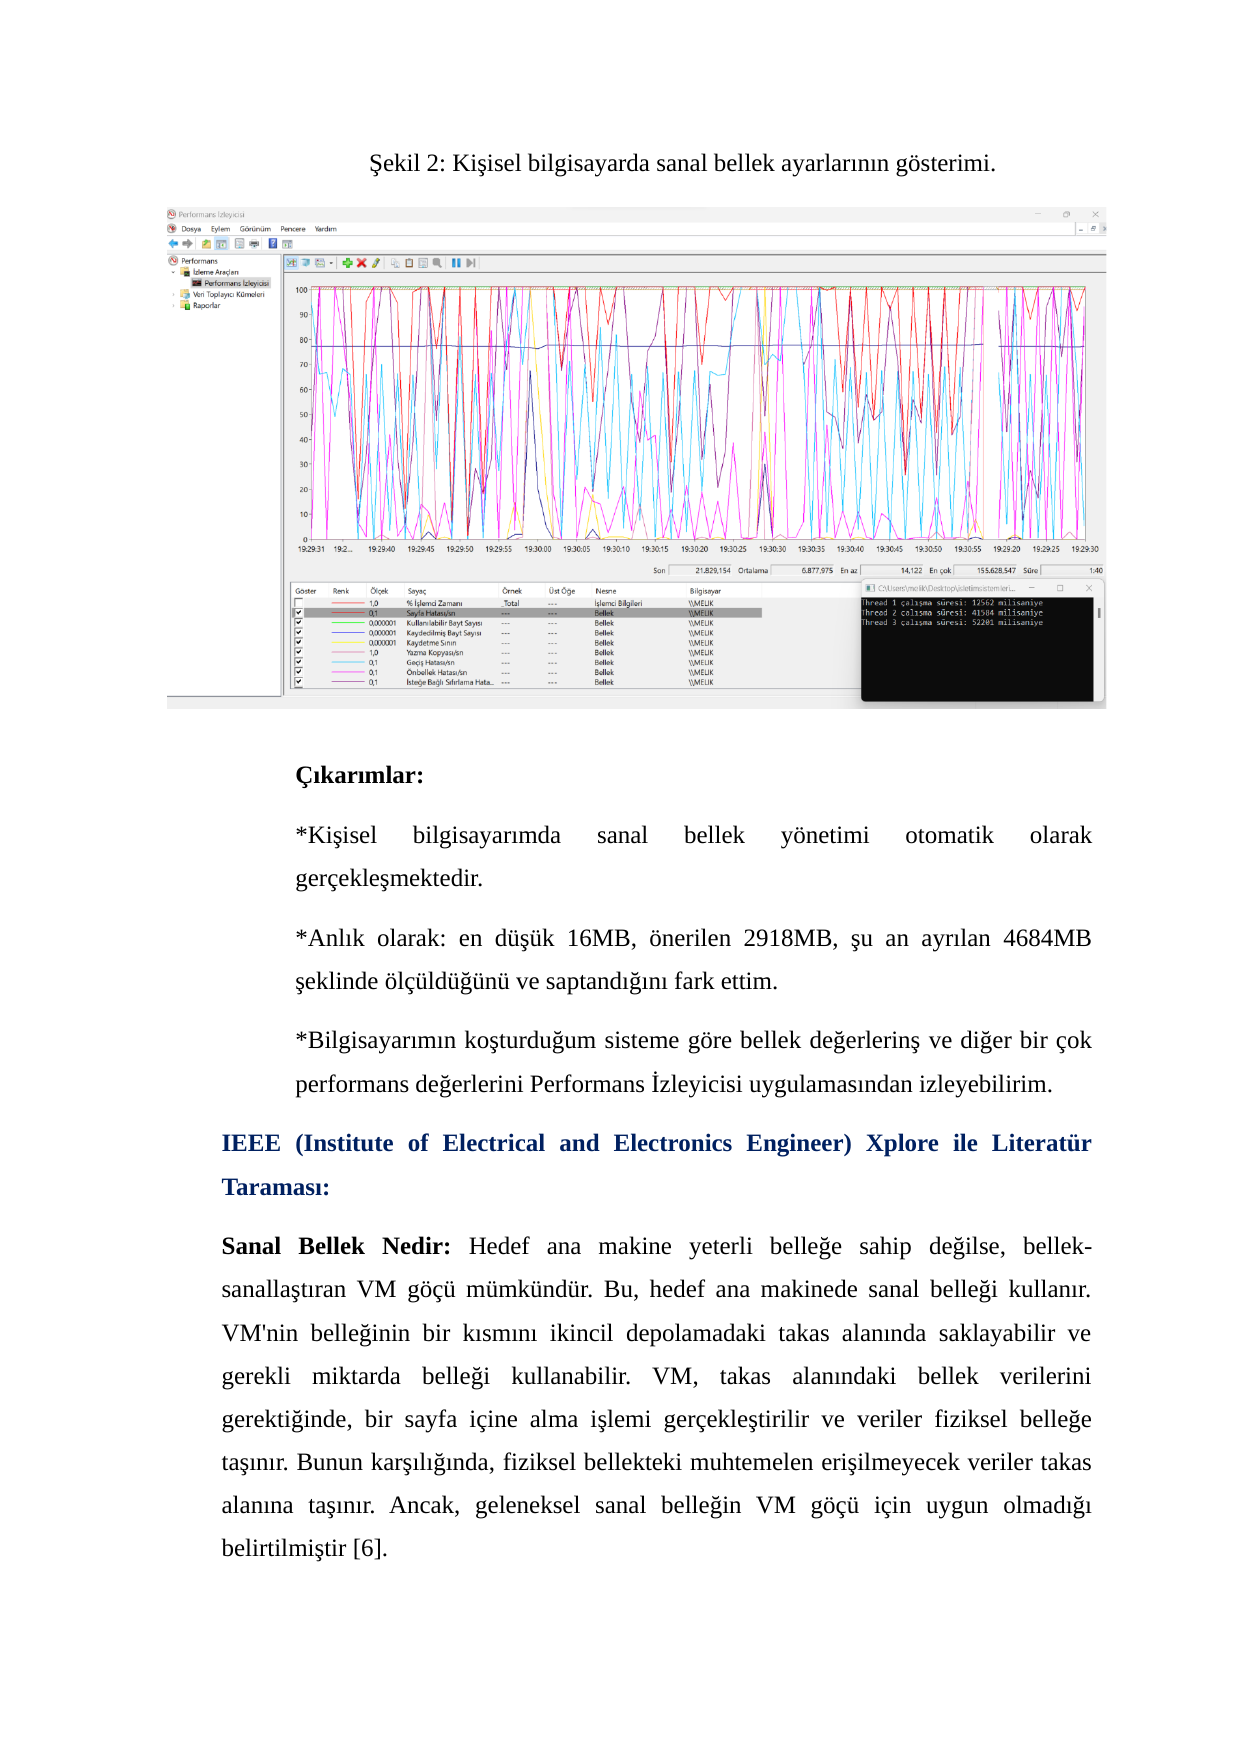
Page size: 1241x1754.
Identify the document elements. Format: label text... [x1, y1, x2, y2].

text *Bilgisayarımın koşturduğum sisteme göre bellek değerlerinş ve diğer bir çok performans değerlerini Performans İzleyicisi uygulamasından izleyebilirim. [295, 1085, 1093, 1157]
picture [165, 207, 1106, 707]
text IEEE (Institute of Electrical and Electronics Engineer) Xplore ile Literatür Taraması: [221, 1188, 1093, 1260]
text Şekil 2: Kişisel bilgisayarda sanal bellek ayarlarının gösterimi. [295, 148, 1093, 176]
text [221, 1291, 1093, 1536]
text Çıkarımlar: [295, 820, 1093, 848]
text *Anlık olarak: en düşük 16MB, önerilen 2918MB, şu an ayrılan 4684MB şeklinde ölçüldüğünü ve saptandığını fark ettim. [295, 982, 1093, 1054]
text *Kişisel bilgisayarımda sanal bellek yönetimi otomatik olarak gerçekleşmektedir. [295, 879, 1093, 951]
